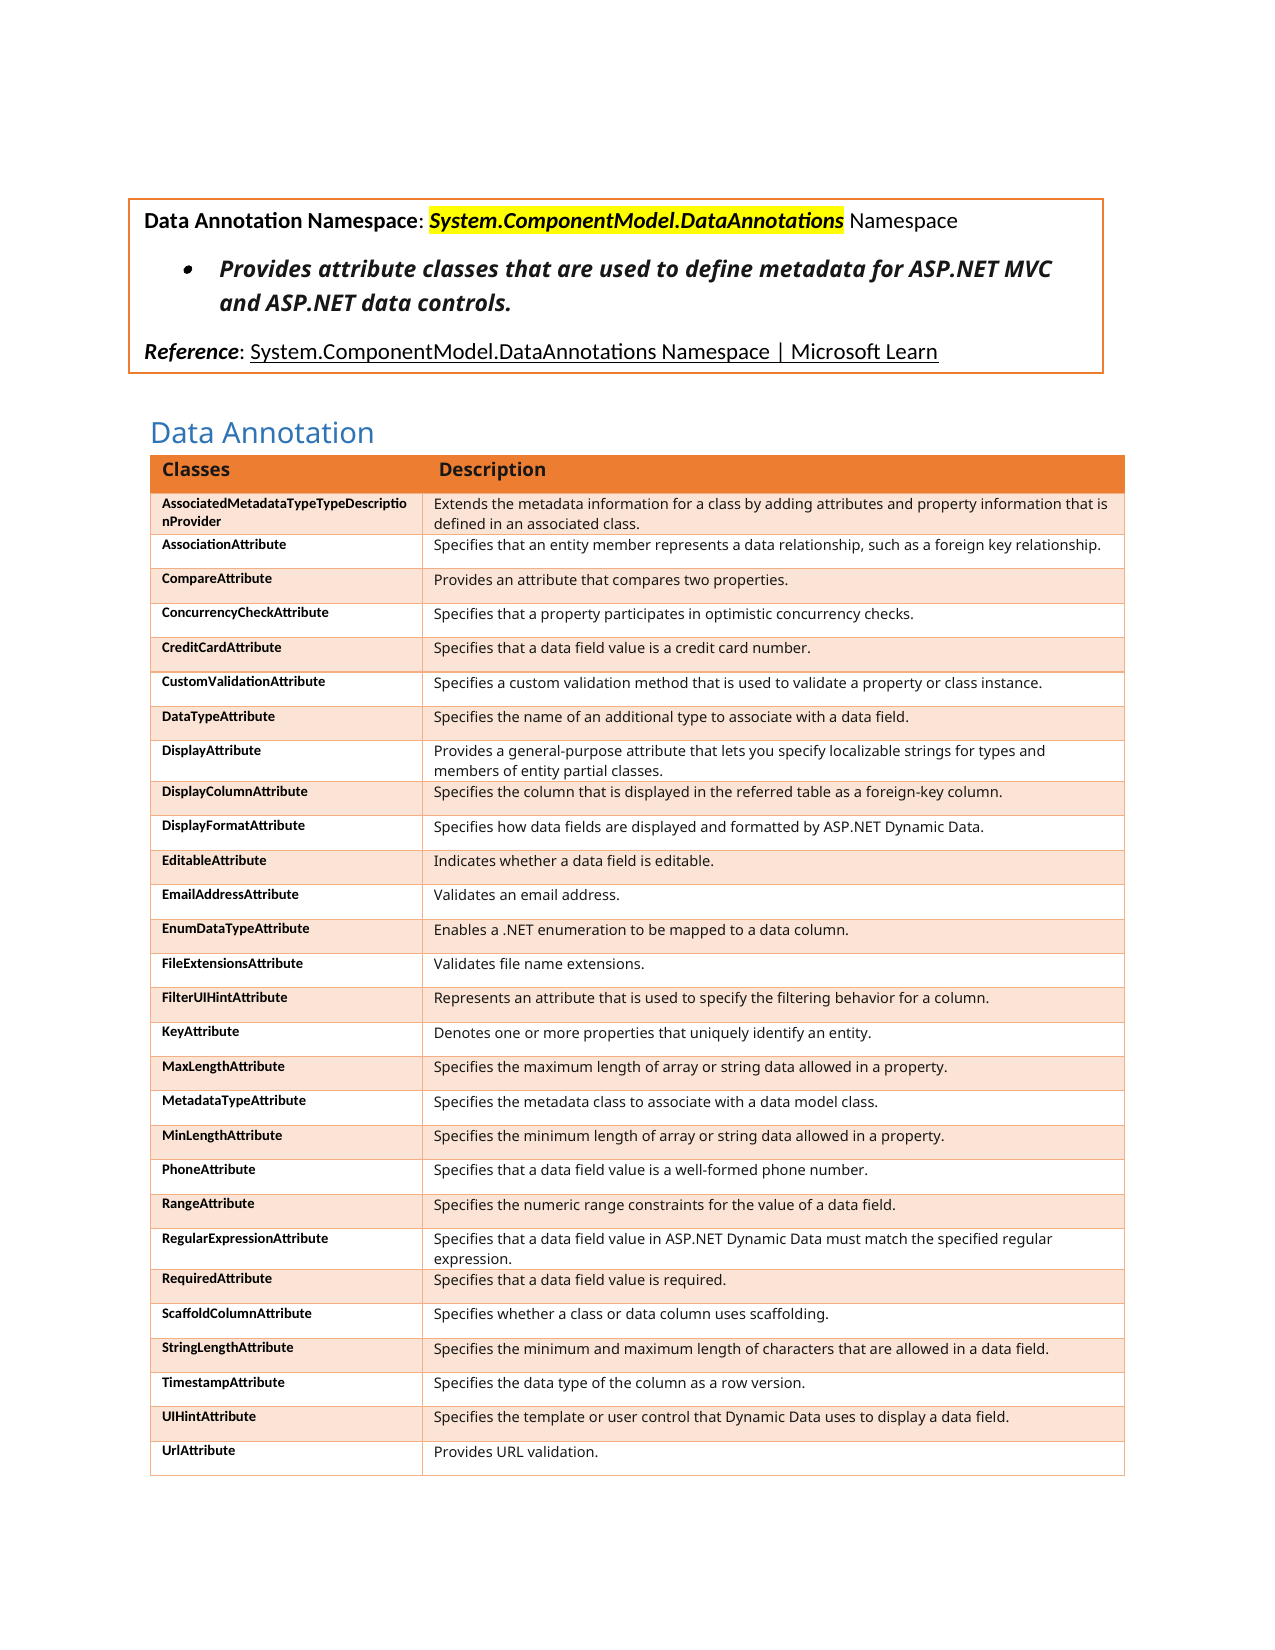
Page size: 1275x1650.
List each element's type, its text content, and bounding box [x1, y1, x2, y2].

table_cell TimestampAttribute [151, 1373, 422, 1406]
table_cell Specifies the minimum and maximum length of characters that are allowed in a data field. [423, 1339, 1124, 1372]
table_cell Specifies the maximum length of array or string data allowed in a property. [423, 1057, 1124, 1090]
table_cell Provides an attribute that compares two properties. [423, 569, 1124, 603]
table_cell Represents an attribute that is used to specify the filtering behavior for a column. [423, 988, 1124, 1022]
table_cell FilterUIHintAttribute [151, 988, 422, 1022]
table_cell UIHintAttribute [151, 1407, 422, 1441]
table_cell MaxLengthAttribute [151, 1057, 422, 1090]
table_cell Specifies the data type of the column as a row version. [423, 1373, 1124, 1406]
table_cell RegularExpressionAttribute [151, 1229, 422, 1269]
table_cell CompareAttribute [151, 569, 422, 603]
table_cell Specifies the column that is displayed in the referred table as a foreign-key column. [423, 782, 1124, 815]
table_cell Enables a .NET enumeration to be mapped to a data column. [423, 920, 1124, 953]
table_header Description [423, 456, 1124, 493]
table_cell FileExtensionsAttribute [151, 954, 422, 987]
table_cell ScaffoldColumnAttribute [151, 1304, 422, 1337]
table_cell Indicates whether a data field is editable. [423, 851, 1124, 884]
table_cell Specifies the metadata class to associate with a data model class. [423, 1091, 1124, 1125]
table_cell DisplayAttribute [151, 741, 422, 781]
table_cell AssociatedMetadataTypeTypeDescriptionProvider [151, 494, 422, 534]
table_cell Provides URL validation. [423, 1442, 1124, 1475]
table_cell Specifies whether a class or data column uses scaffolding. [423, 1304, 1124, 1337]
table_cell KeyAttribute [151, 1023, 422, 1056]
table_cell StringLengthAttribute [151, 1339, 422, 1372]
table_cell Specifies the minimum length of array or string data allowed in a property. [423, 1126, 1124, 1159]
table_cell MetadataTypeAttribute [151, 1091, 422, 1125]
table_cell RequiredAttribute [151, 1270, 422, 1303]
table_cell DataTypeAttribute [151, 707, 422, 740]
table_cell DisplayColumnAttribute [151, 782, 422, 815]
table_cell Provides a general-purpose attribute that lets you specify localizable strings for types and members of entity partial classes. [423, 741, 1124, 781]
table_cell ConcurrencyCheckAttribute [151, 604, 422, 637]
table_cell RangeAttribute [151, 1195, 422, 1228]
table_cell Specifies that an entity member represents a data relationship, such as a foreign key relationship. [423, 535, 1124, 568]
table_cell Specifies that a property participates in optimistic concurrency checks. [423, 604, 1124, 637]
table_cell Specifies how data fields are displayed and formatted by ASP.NET Dynamic Data. [423, 816, 1124, 850]
table_header Classes [151, 456, 422, 493]
table_cell CustomValidationAttribute [151, 673, 422, 706]
subtitle Data Annotation [150, 175, 1125, 452]
table_cell Validates an email address. [423, 885, 1124, 918]
table_cell Specifies a custom validation method that is used to validate a property or class instance. [423, 673, 1124, 706]
table_cell EditableAttribute [151, 851, 422, 884]
table_cell AssociationAttribute [151, 535, 422, 568]
table_cell Specifies that a data field value in ASP.NET Dynamic Data must match the specified regular expression. [423, 1229, 1124, 1269]
table_cell DisplayFormatAttribute [151, 816, 422, 850]
table_cell Specifies that a data field value is a well-formed phone number. [423, 1160, 1124, 1193]
table_cell Specifies that a data field value is required. [423, 1270, 1124, 1303]
table_cell Validates file name extensions. [423, 954, 1124, 987]
table_cell Specifies the template or user control that Dynamic Data uses to display a data field. [423, 1407, 1124, 1441]
table_cell MinLengthAttribute [151, 1126, 422, 1159]
table_cell Specifies the name of an additional type to associate with a data field. [423, 707, 1124, 740]
table_cell Specifies that a data field value is a credit card number. [423, 638, 1124, 671]
table_cell UrlAttribute [151, 1442, 422, 1475]
table_cell EmailAddressAttribute [151, 885, 422, 918]
table_cell PhoneAttribute [151, 1160, 422, 1193]
table_cell EnumDataTypeAttribute [151, 920, 422, 953]
table_cell CreditCardAttribute [151, 638, 422, 671]
table_cell Denotes one or more properties that uniquely identify an entity. [423, 1023, 1124, 1056]
table_cell Specifies the numeric range constraints for the value of a data field. [423, 1195, 1124, 1228]
table_cell Extends the metadata information for a class by adding attributes and property information that is defined in an associated class. [423, 494, 1124, 534]
